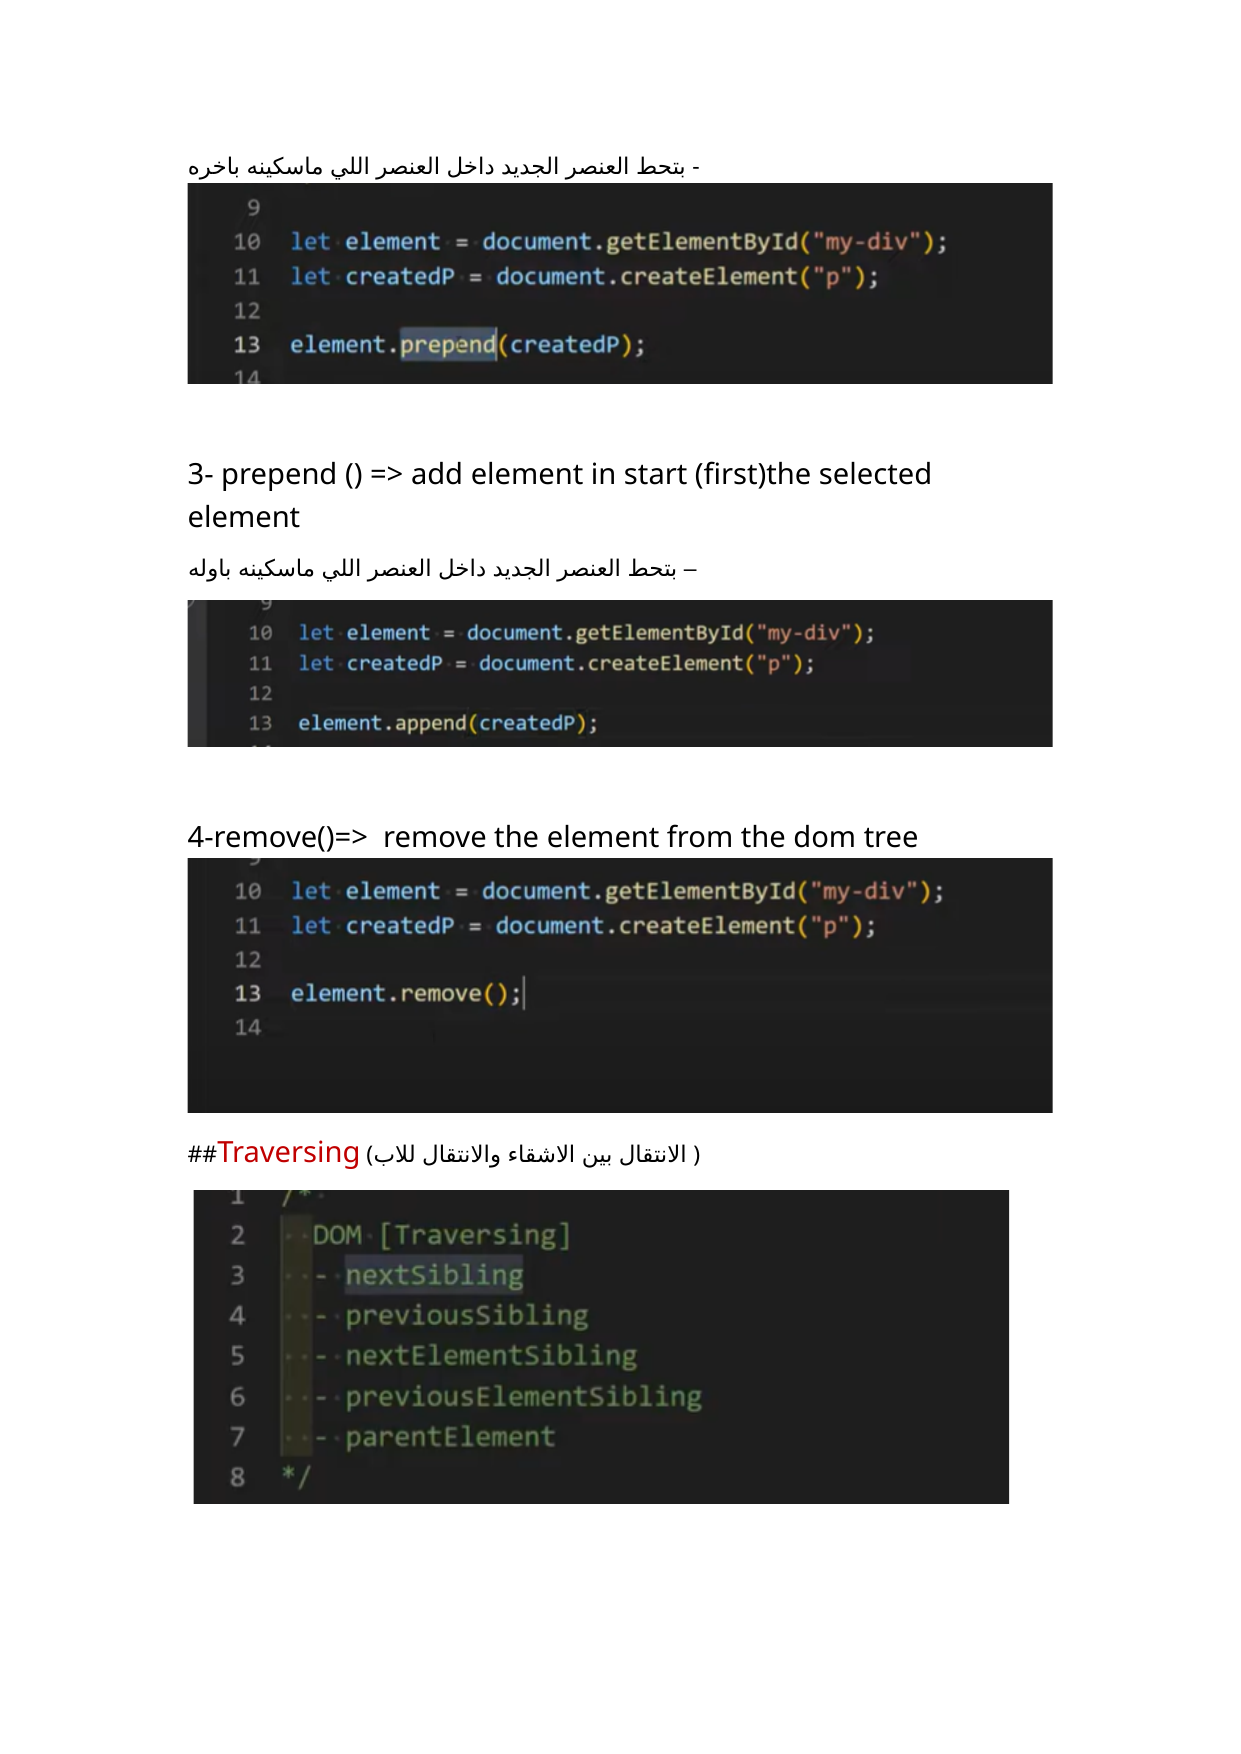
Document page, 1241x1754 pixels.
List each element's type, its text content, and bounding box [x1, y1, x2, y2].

text بتحط العنصر الجديد داخل العنصر اللي ماسكينه باخره - [187, 150, 1053, 183]
text بتحط العنصر الجديد داخل العنصر اللي ماسكينه باوله – [187, 555, 1053, 582]
picture [187, 858, 1053, 1113]
picture [193, 1190, 1010, 1504]
text ##Traversing (الانتقال بين الاشقاء والانتقال للاب ) [187, 1131, 1053, 1171]
picture [187, 600, 1053, 747]
text 3- prepend () => add element in start (first)the selected element [187, 453, 1053, 536]
text 4-remove()=> remove the element from the dom tree [187, 816, 1053, 858]
picture [187, 183, 1053, 384]
